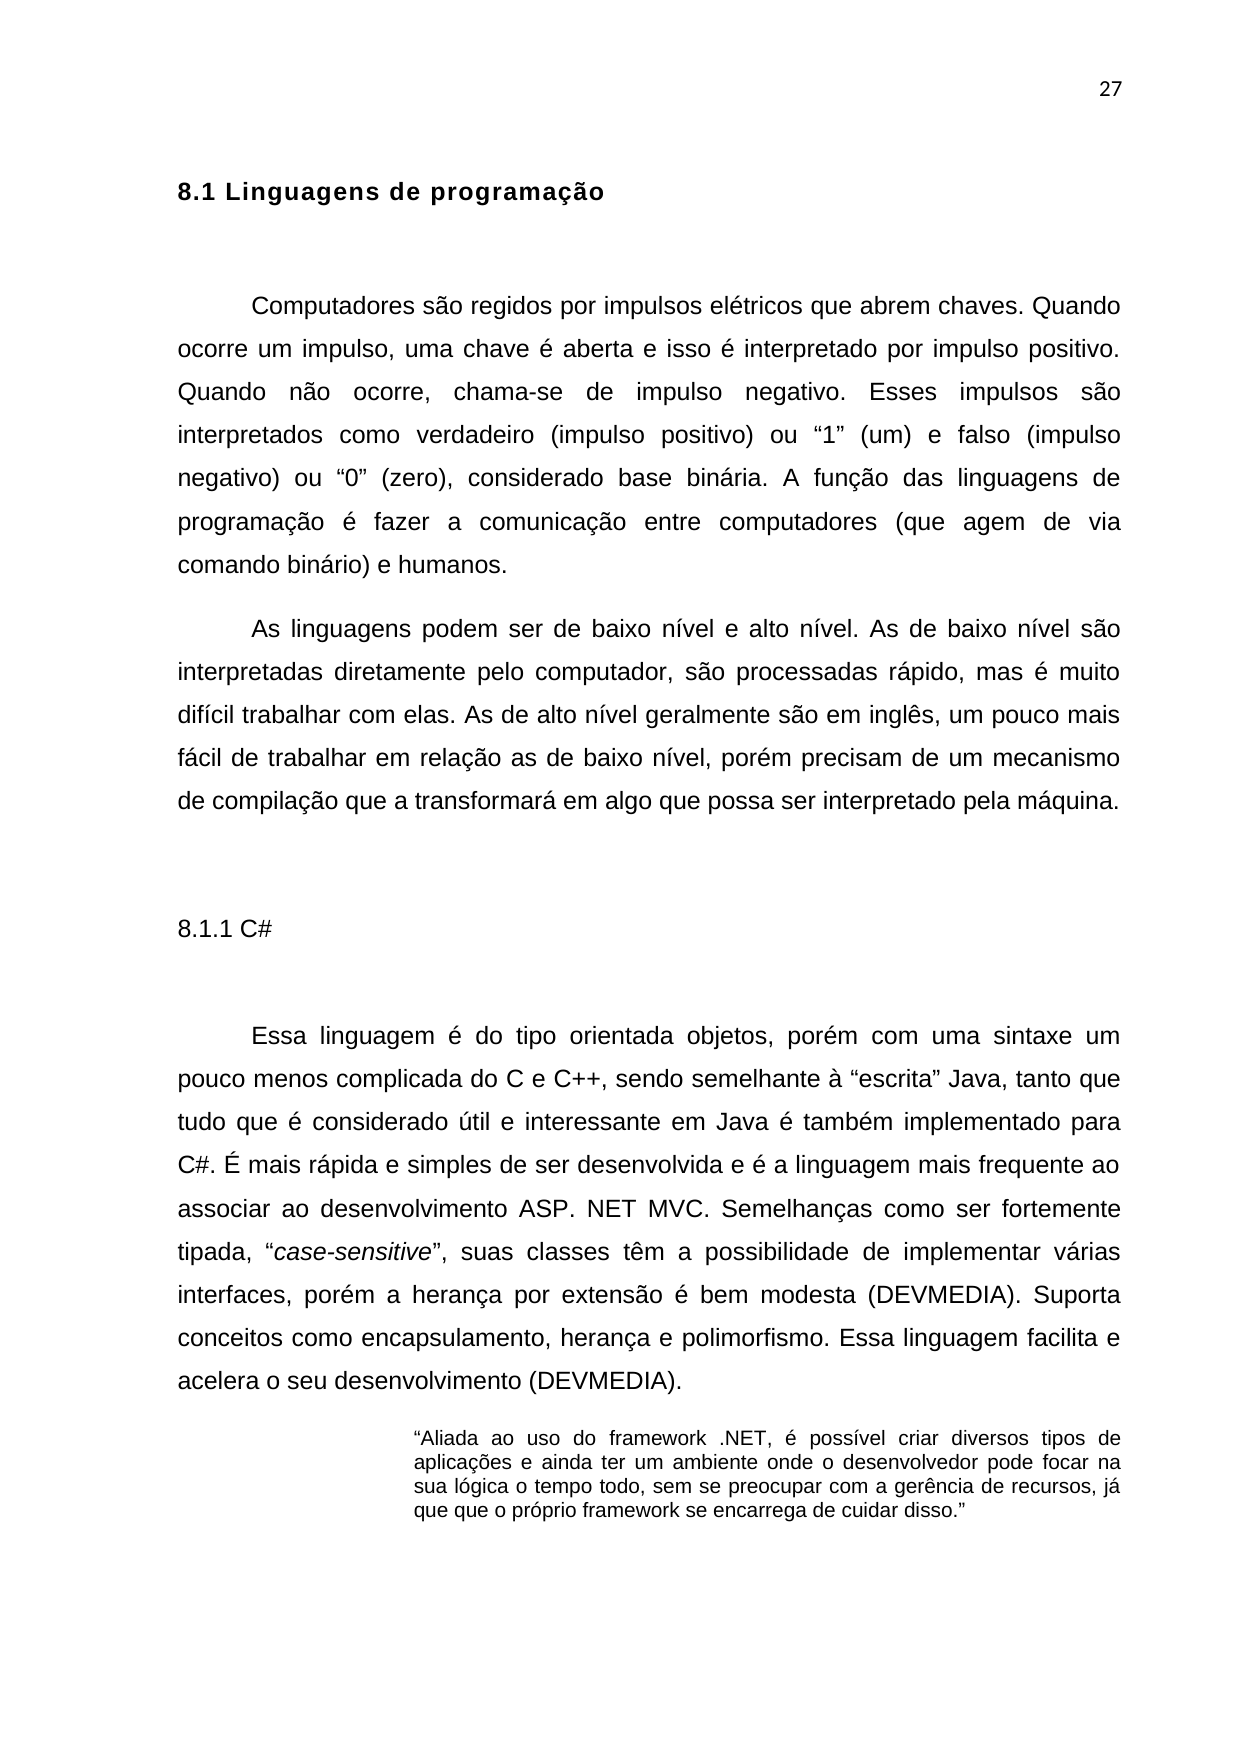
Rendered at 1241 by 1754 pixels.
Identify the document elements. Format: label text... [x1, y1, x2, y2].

text As linguagens podem ser de baixo nível e alto nível. As de baixo nível são interpretadas diretamente pelo computador, são processadas rápido, mas é muito difícil trabalhar com elas. As de alto nível geralmente são em inglês, um pouco mais fácil de trabalhar em relação as de baixo nível, porém precisam de um mecanismo de compilação que a transformará em algo que possa ser interpretado pela máquina. [177, 613, 1122, 815]
text “Aliada ao uso do framework .NET, é possível criar diversos tipos de aplicações e ainda ter um ambiente onde o desenvolvedor pode focar na sua lógica o tempo todo, sem se preocupar com a gerência de recursos, já que que o próprio framework se encarrega de cuidar disso.” [413, 1426, 1122, 1522]
text 8.1 Linguagens de programação [177, 177, 1122, 206]
text 8.1.1 C# [177, 914, 1122, 943]
text Essa linguagem é do tipo orientada objetos, porém com uma sintaxe um pouco menos complicada do C e C++, sendo semelhante à “escrita” Java, tanto que tudo que é considerado útil e interessante em Java é também implementado para C#. É mais rápida e simples de ser desenvolvida e é a linguagem mais frequente ao associar ao desenvolvimento ASP. NET MVC. Semelhanças como ser fortemente tipada, “case-sensitive”, suas classes têm a possibilidade de implementar várias interfaces, porém a herança por extensão é bem modesta (DEVMEDIA). Suporta conceitos como encapsulamento, herança e polimorfismo. Essa linguagem facilita e acelera o seu desenvolvimento (DEVMEDIA). [177, 1021, 1122, 1395]
text Computadores são regidos por impulsos elétricos que abrem chaves. Quando ocorre um impulso, uma chave é aberta e isso é interpretado por impulso positivo. Quando não ocorre, chama-se de impulso negativo. Esses impulsos são interpretados como verdadeiro (impulso positivo) ou “1” (um) e falso (impulso negativo) ou “0” (zero), considerado base binária. A função das linguagens de programação é fazer a comunicação entre computadores (que agem de via comando binário) e humanos. [177, 291, 1122, 578]
